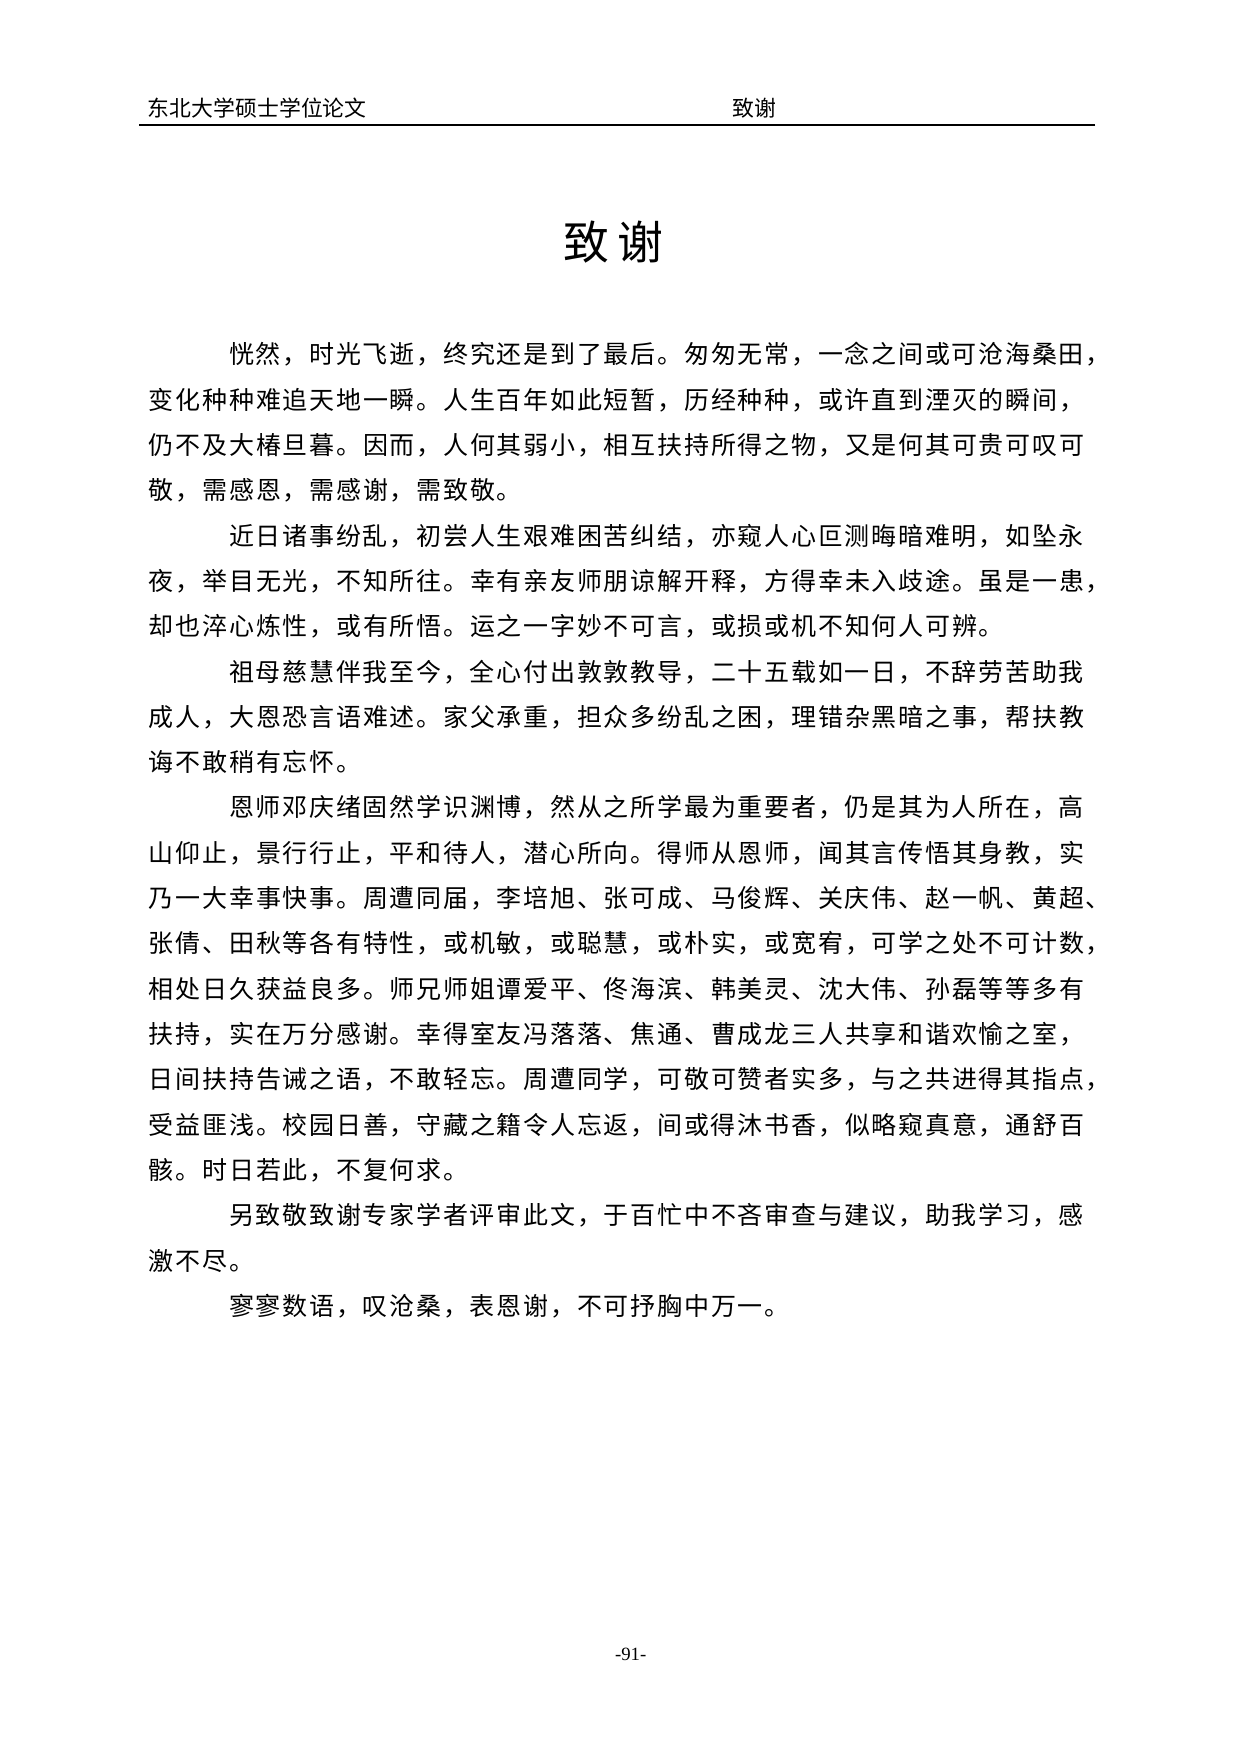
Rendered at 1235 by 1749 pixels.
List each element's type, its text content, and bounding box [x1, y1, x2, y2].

text 另致敬致谢专家学者评审此文，于百忙中不吝审查与建议，助我学习，感激不尽。 [149, 1191, 1086, 1282]
text 寥寥数语，叹沧桑，表恩谢，不可抒胸中万一。 [149, 1282, 1086, 1327]
text 恍然，时光飞逝，终究还是到了最后。匆匆无常，一念之间或可沧海桑田，变化种种难追天地一瞬。人生百年如此短暂，历经种种，或许直到湮灭的瞬间，仍不及大椿旦暮。因而，人何其弱小，相互扶持所得之物，又是何其可贵可叹可敬，需感恩，需感谢，需致敬。 [149, 330, 1086, 512]
text 近日诸事纷乱，初尝人生艰难困苦纠结，亦窥人心叵测晦暗难明，如坠永夜，举目无光，不知所往。幸有亲友师朋谅解开释，方得幸未入歧途。虽是一患，却也淬心炼性，或有所悟。运之一字妙不可言，或损或机不知何人可辨。 [149, 512, 1086, 647]
text 祖母慈慧伴我至今，全心付出敦敦教导，二十五载如一日，不辞劳苦助我成人，大恩恐言语难述。家父承重，担众多纷乱之困，理错杂黑暗之事，帮扶教诲不敢稍有忘怀。 [149, 647, 1086, 783]
text 致谢 [149, 194, 1086, 285]
text 恩师邓庆绪固然学识渊博，然从之所学最为重要者，仍是其为人所在，高山仰止，景行行止，平和待人，潜心所向。得师从恩师，闻其言传悟其身教，实乃一大幸事快事。周遭同届，李培旭、张可成、马俊辉、关庆伟、赵一帆、黄超、张倩、田秋等各有特性，或机敏，或聪慧，或朴实，或宽宥，可学之处不可计数，相处日久获益良多。师兄师姐谭爱平、佟海滨、韩美灵、沈大伟、孙磊等等多有扶持，实在万分感谢。幸得室友冯落落、焦通、曹成龙三人共享和谐欢愉之室，日间扶持告诫之语，不敢轻忘。周遭同学，可敬可赞者实多，与之共进得其指点，受益匪浅。校园日善，守藏之籍令人忘返，间或得沐书香，似略窥真意，通舒百骸。时日若此，不复何求。 [149, 783, 1086, 1191]
